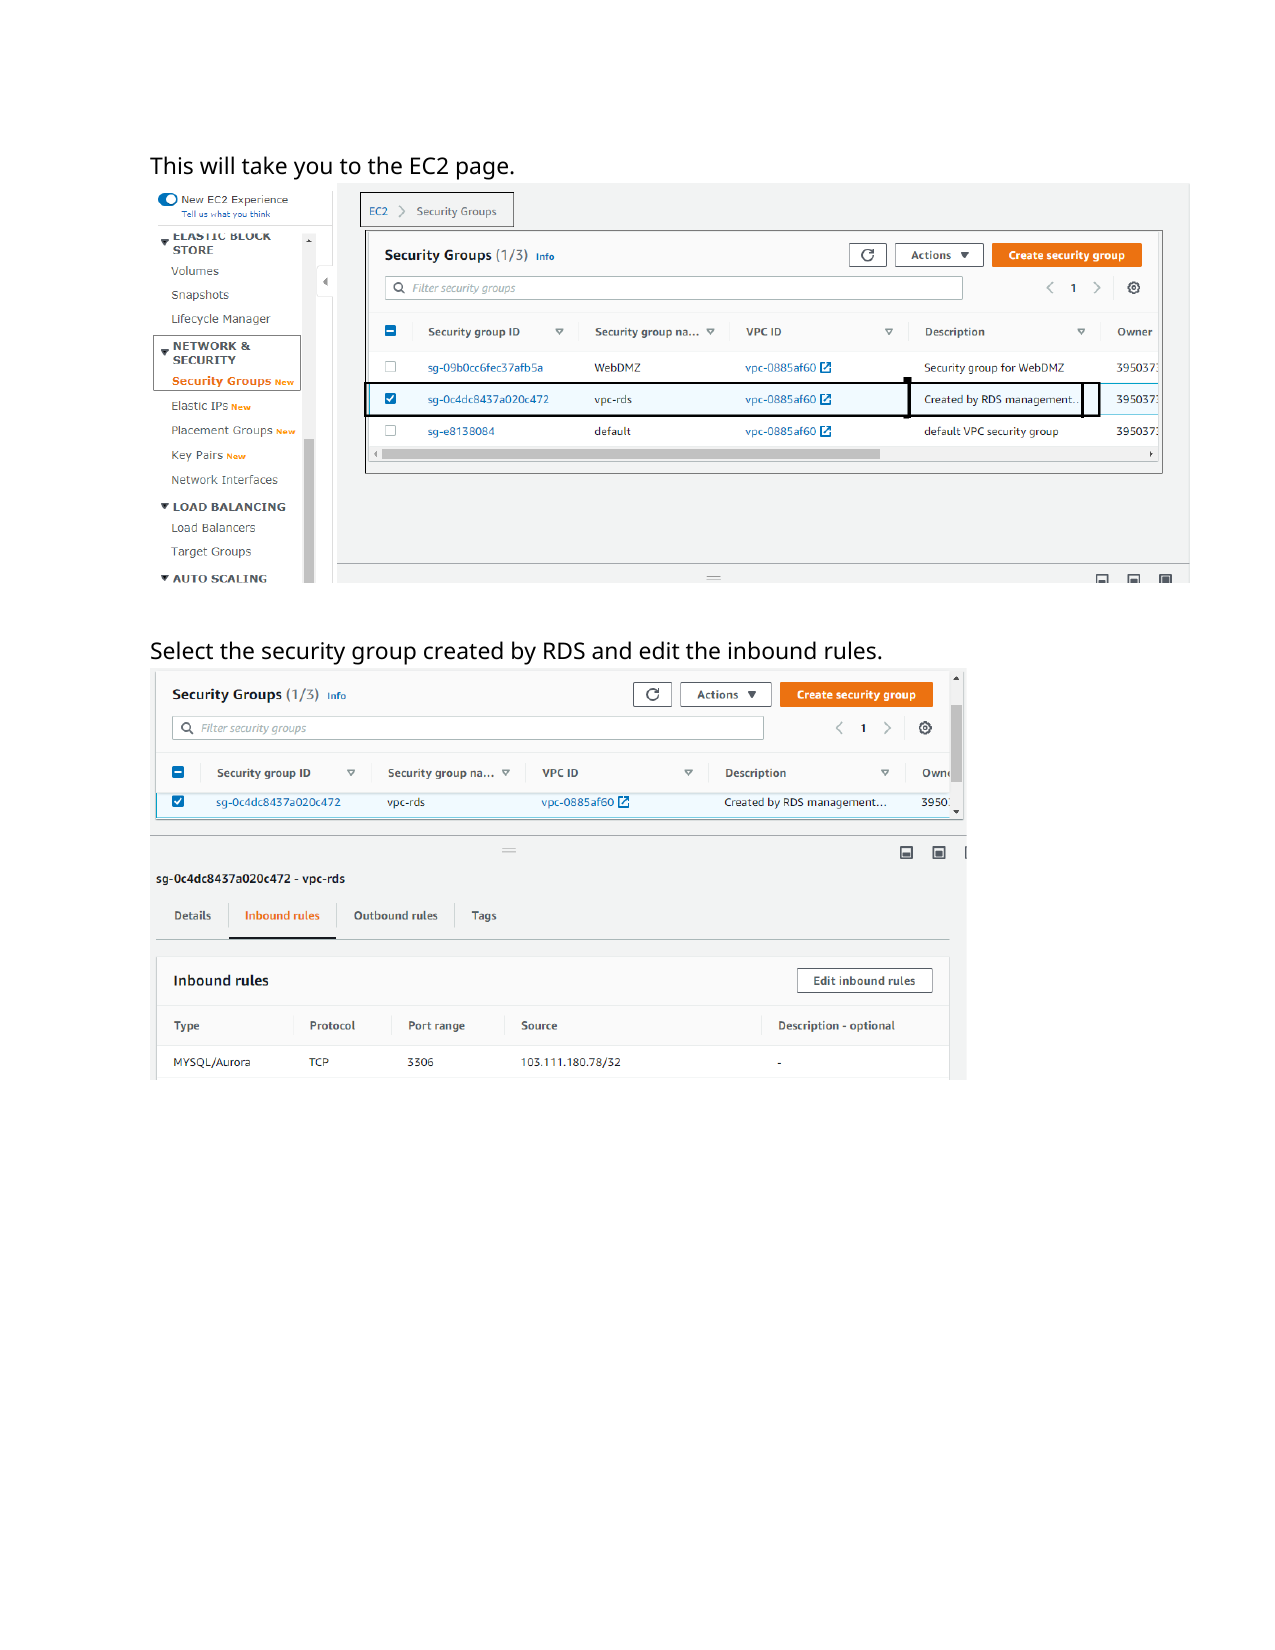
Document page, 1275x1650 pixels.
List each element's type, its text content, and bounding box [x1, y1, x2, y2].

picture [150, 183, 1197, 583]
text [150, 150, 1125, 183]
picture [150, 668, 967, 1082]
